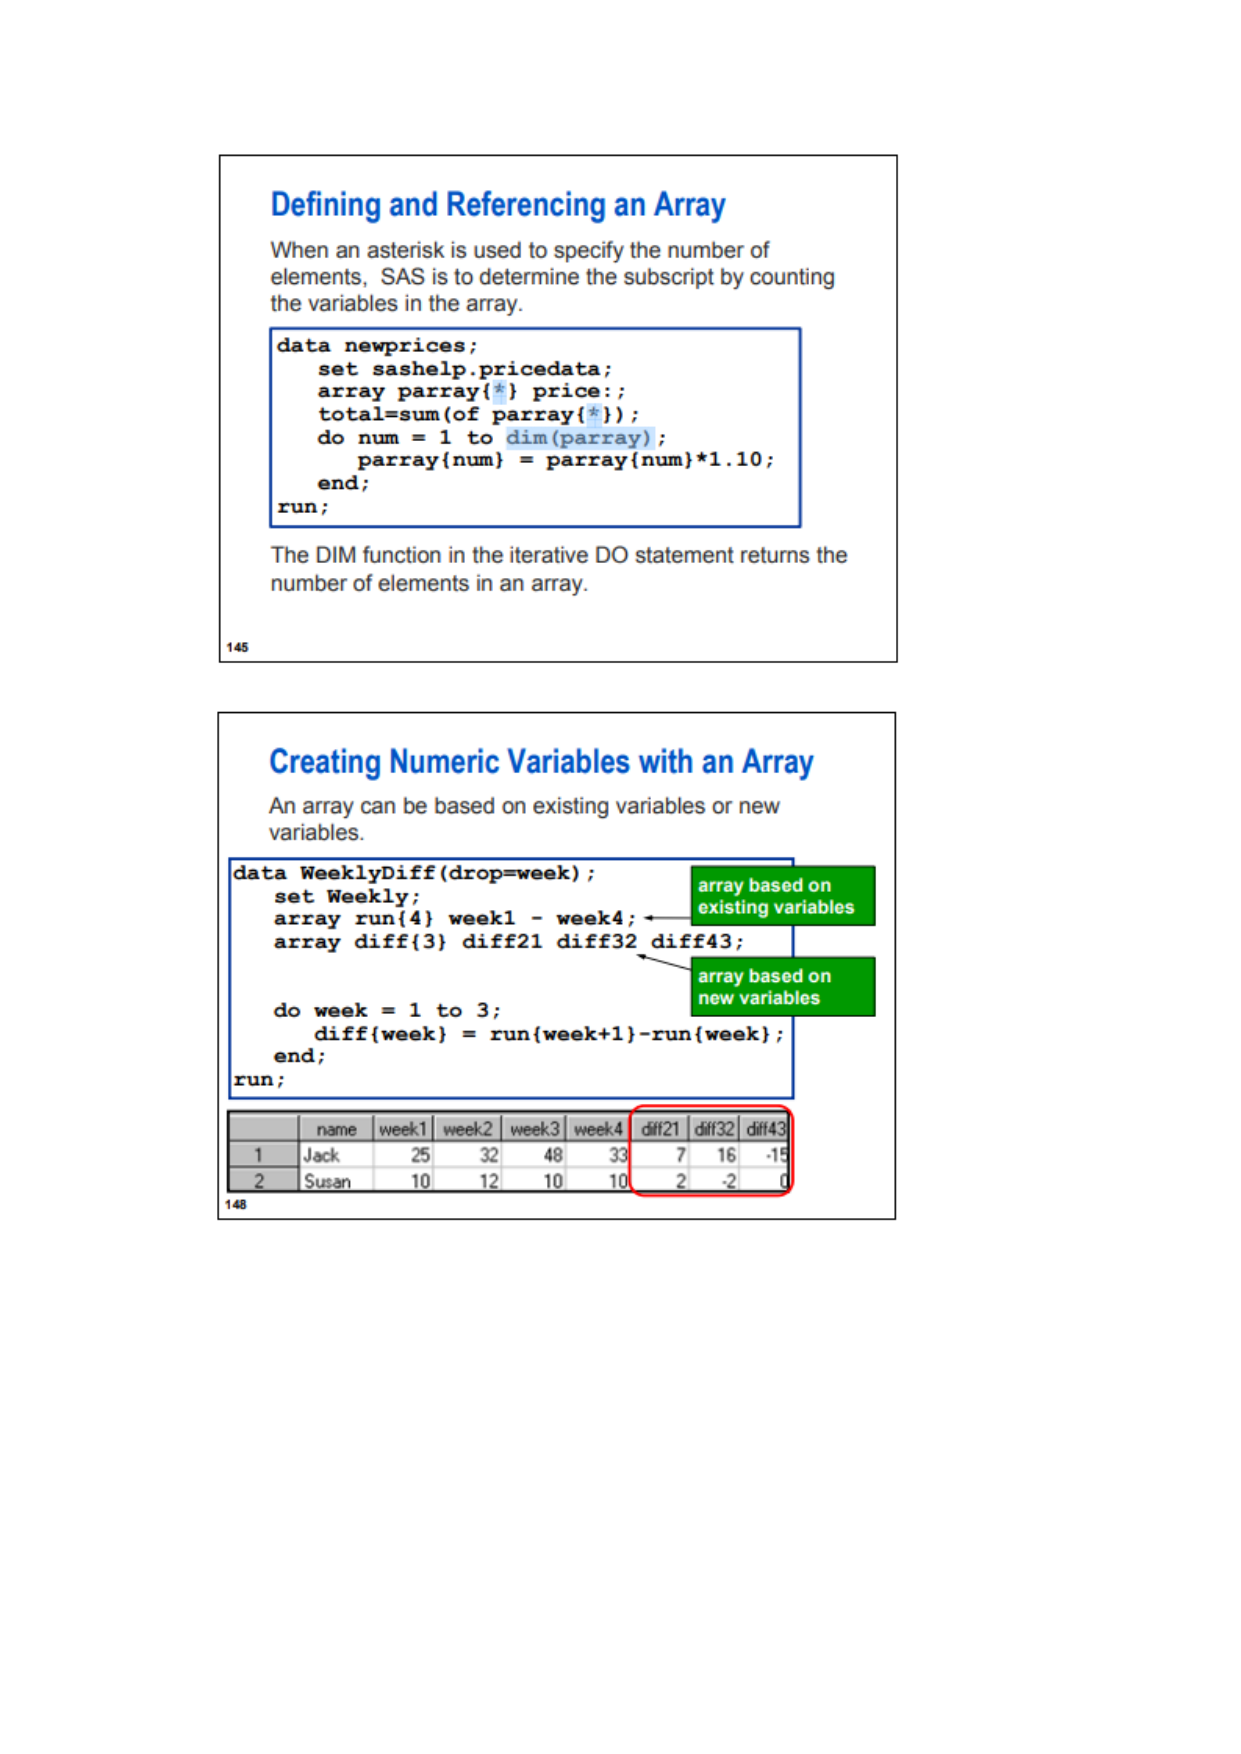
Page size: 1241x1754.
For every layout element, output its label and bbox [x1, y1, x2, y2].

picture [177, 147, 956, 674]
picture [177, 698, 948, 1239]
